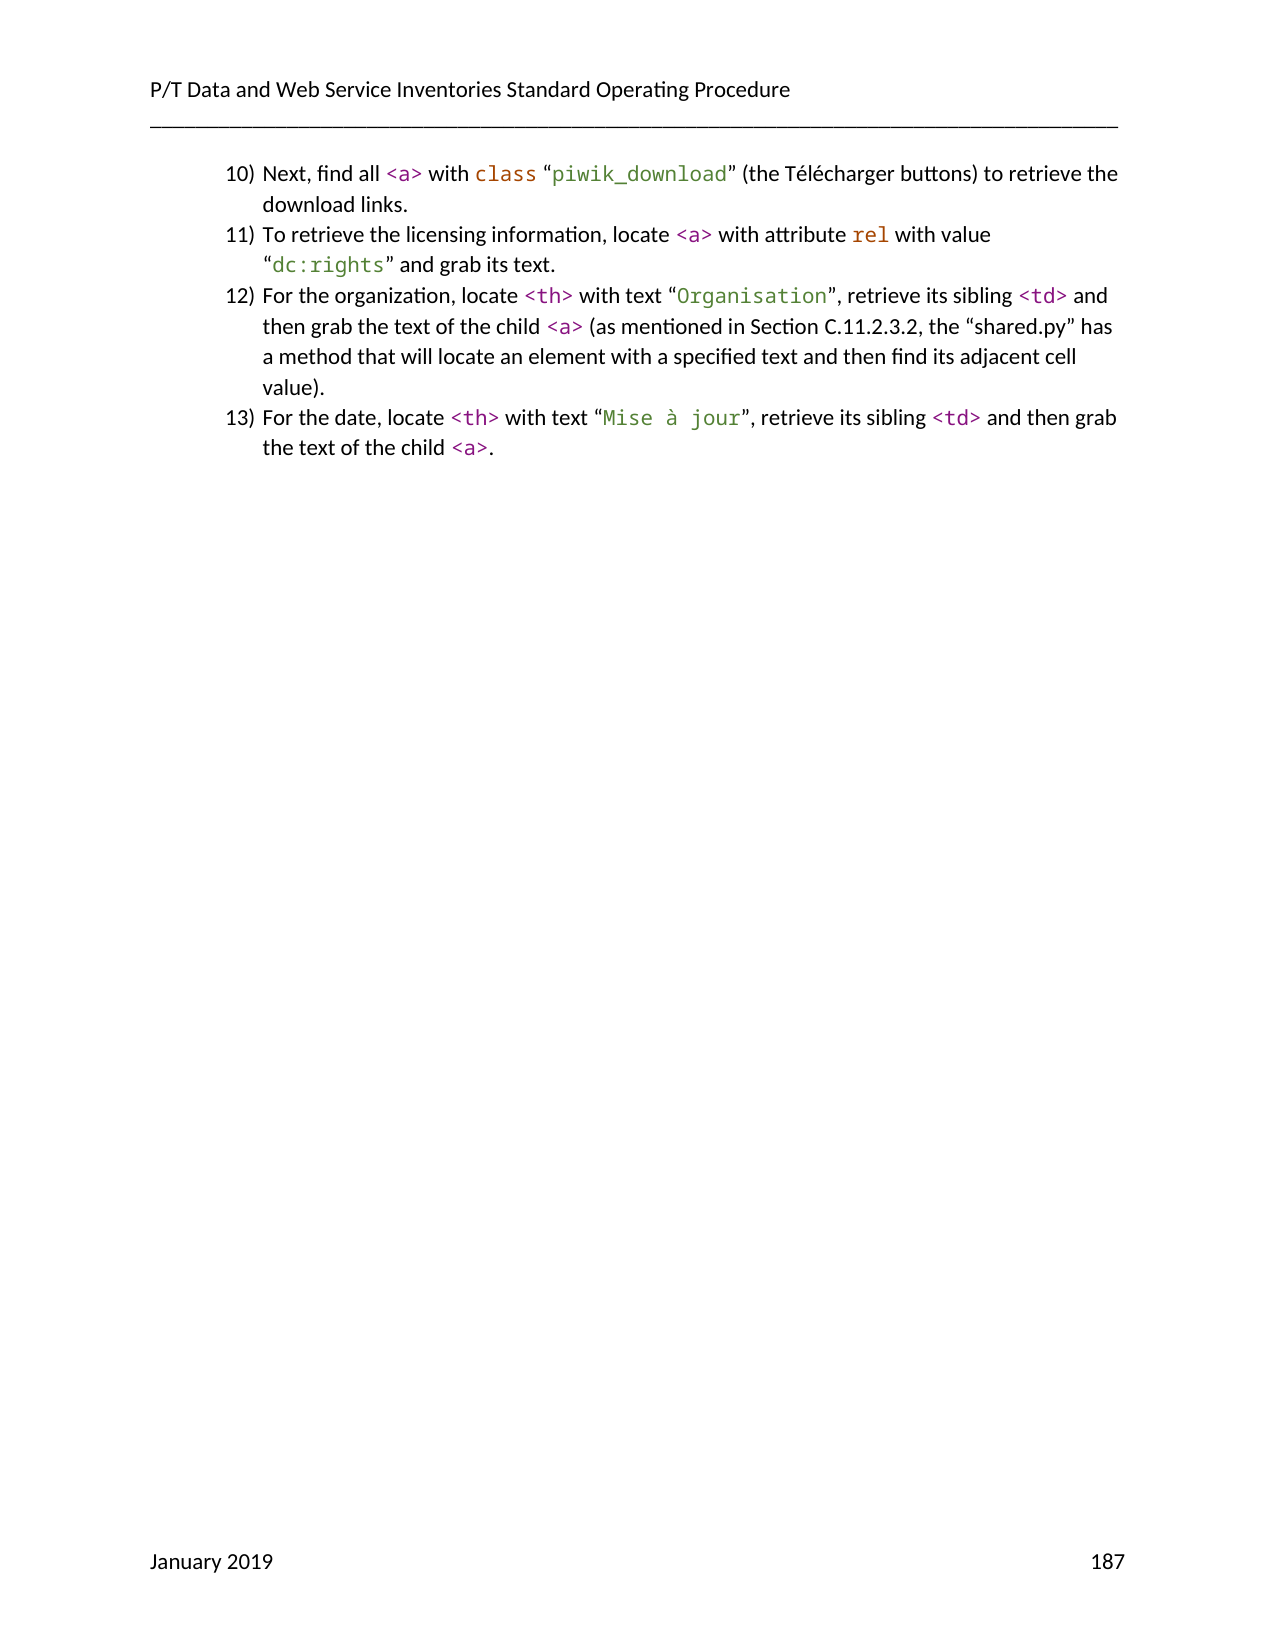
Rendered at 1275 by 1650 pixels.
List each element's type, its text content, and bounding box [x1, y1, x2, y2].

list Next, find all <a> with class “piwik_download” (the Télécharger buttons) to retrieve the download links. [225, 159, 1125, 218]
list To retrieve the licensing information, locate <a> with attribute rel with value “dc:rights” and grab its text. [225, 220, 1125, 279]
list For the date, locate <th> with text “Mise à jour”, retrieve its sibling <td> and then grab the text of the child <a>. [225, 403, 1125, 462]
list For the organization, locate <th> with text “Organisation”, retrieve its sibling <td> and then grab the text of the child <a> (as mentioned in Section 2.2.2, the “shared.py” has a method that will locate an element with a specified text and then find its adjacent cell value). [225, 281, 1125, 401]
